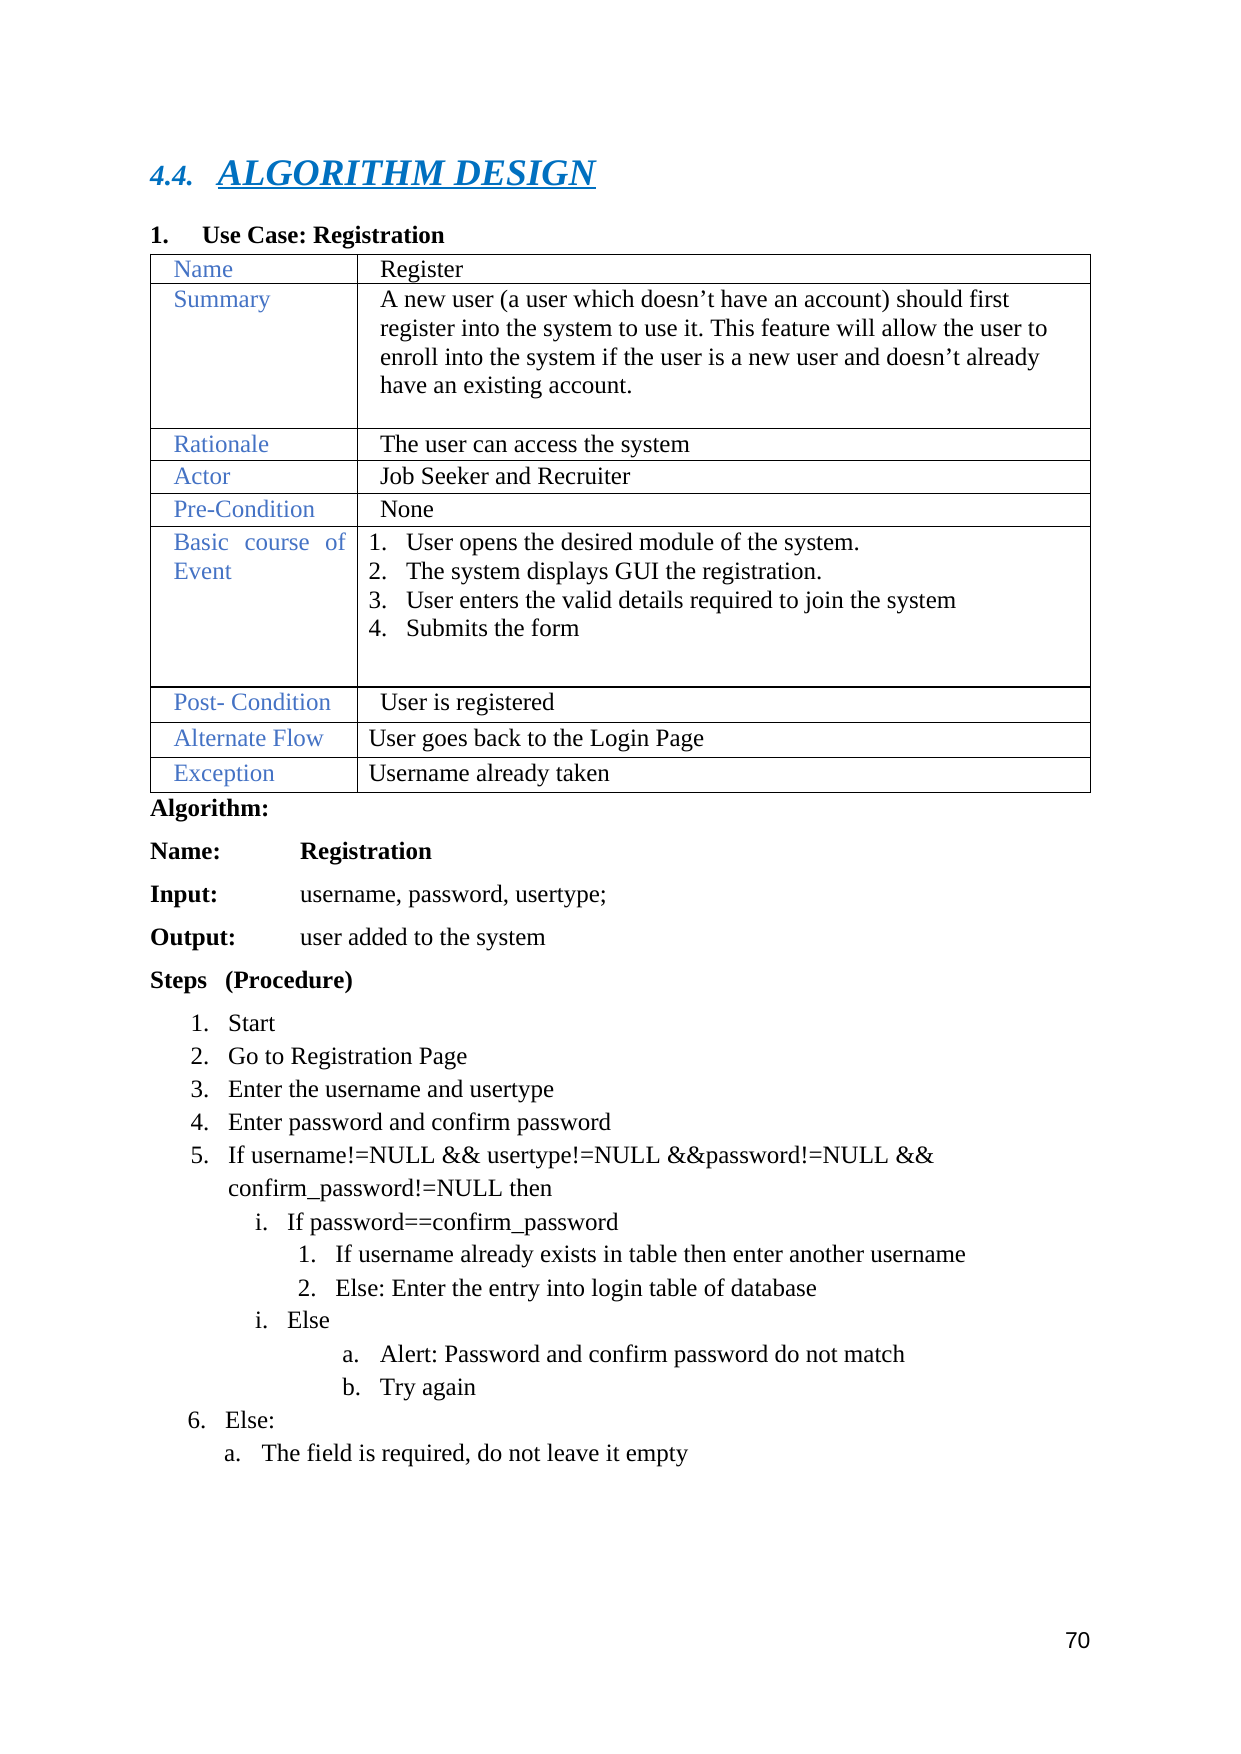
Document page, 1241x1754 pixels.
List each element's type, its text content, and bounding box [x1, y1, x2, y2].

table_cell The user can access the system [358, 429, 1090, 460]
table_cell Pre-Condition [151, 494, 357, 526]
list Try again [342, 1372, 1090, 1400]
table_cell Username already taken [358, 758, 1090, 792]
table_cell User goes back to the Login Page [358, 723, 1090, 757]
list Alert: Password and confirm password do not match [342, 1339, 1090, 1367]
text Steps (Procedure) [150, 965, 1090, 994]
table_cell Post- Condition [151, 688, 357, 722]
list Enter the username and usertype [209, 1074, 1090, 1103]
table_cell Actor [151, 461, 357, 493]
list If password==confirm_password [268, 1207, 1090, 1235]
list Go to Registration Page [209, 1041, 1090, 1070]
list If username!=NULL && usertype!=NULL &&password!=NULL && confirm_password!=NULL then [209, 1141, 1090, 1202]
table_header Register [358, 255, 1090, 283]
list Else: [187, 1405, 1090, 1433]
table_cell A new user (a user which doesn’t have an account) should first register into the system to use it. This feature will allow the user to enroll into the system if the user is a new user and doesn’t already have an existing account. [358, 284, 1090, 428]
text Output: user added to the system [150, 922, 1090, 951]
list Else [268, 1306, 1090, 1334]
text Algorithm: [150, 793, 1090, 822]
table_cell None [358, 494, 1090, 526]
table_cell Job Seeker and Recruiter [358, 461, 1090, 493]
list Start [209, 1008, 1090, 1037]
table_cell Rationale [151, 429, 357, 460]
list If username already exists in table then enter another username [298, 1239, 1090, 1268]
table_cell Exception [151, 758, 357, 792]
list Else: Enter the entry into login table of database [298, 1273, 1090, 1301]
table_cell User is registered [358, 688, 1090, 722]
list Enter password and confirm password [209, 1107, 1090, 1136]
table_cell User opens the desired module of the system. The system displays GUI the registration. User enters the valid details required to join the system Submits the form [358, 527, 1090, 686]
text Name: Registration [150, 836, 1090, 865]
table_header Name [151, 255, 357, 283]
table_cell Summary [151, 284, 357, 428]
list ALGORITHM DESIGN [150, 150, 1090, 193]
subtitle Use Case: Registration [150, 220, 1090, 249]
table_cell Basic course of Event [151, 527, 357, 686]
table_cell Alternate Flow [151, 723, 357, 757]
text Input: username, password, usertype; [150, 879, 1090, 908]
list The field is required, do not leave it empty [224, 1438, 1090, 1466]
